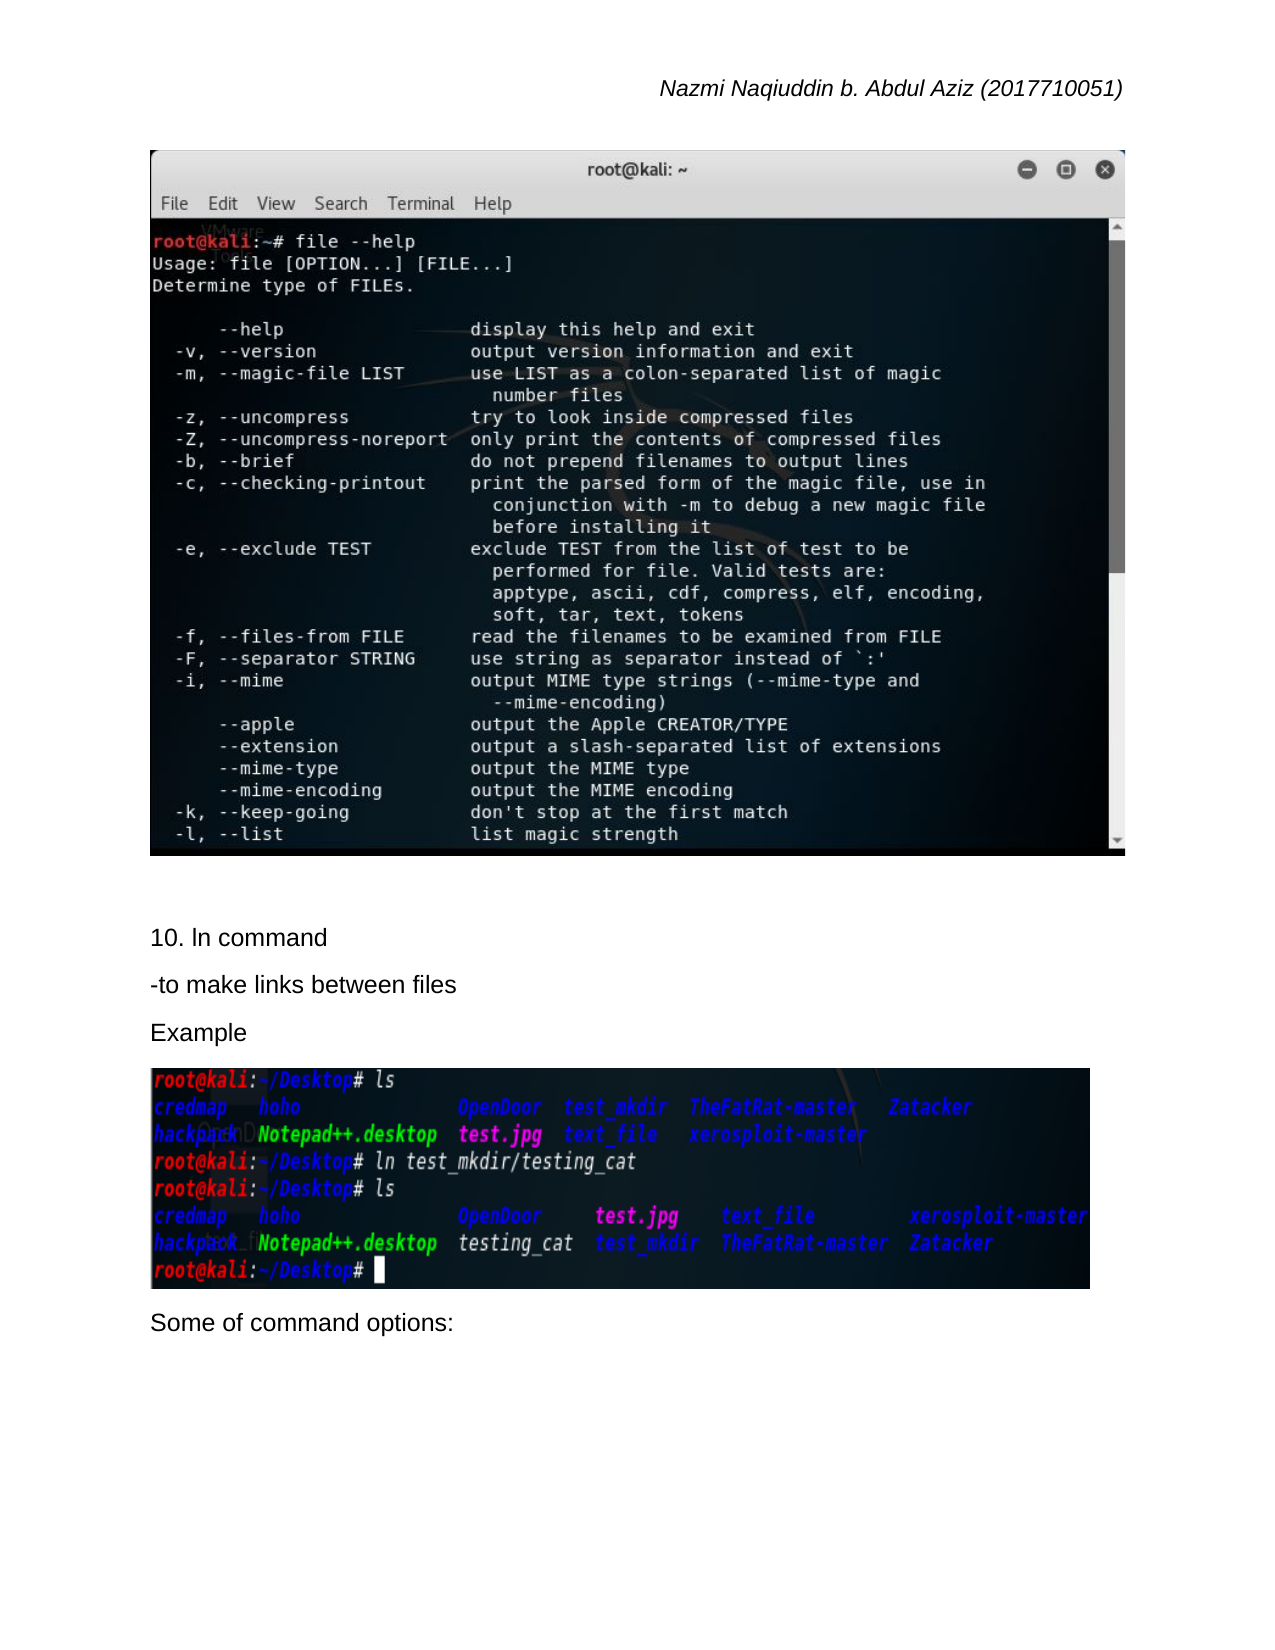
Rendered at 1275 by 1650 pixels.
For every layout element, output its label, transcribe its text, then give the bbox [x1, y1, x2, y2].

text 10. ln command [150, 923, 1125, 951]
text Example [150, 1018, 1125, 1047]
picture [150, 150, 1125, 856]
text Some of command options: [150, 1228, 1125, 1337]
picture [150, 1068, 1090, 1289]
text -to make links between files [150, 970, 1125, 999]
